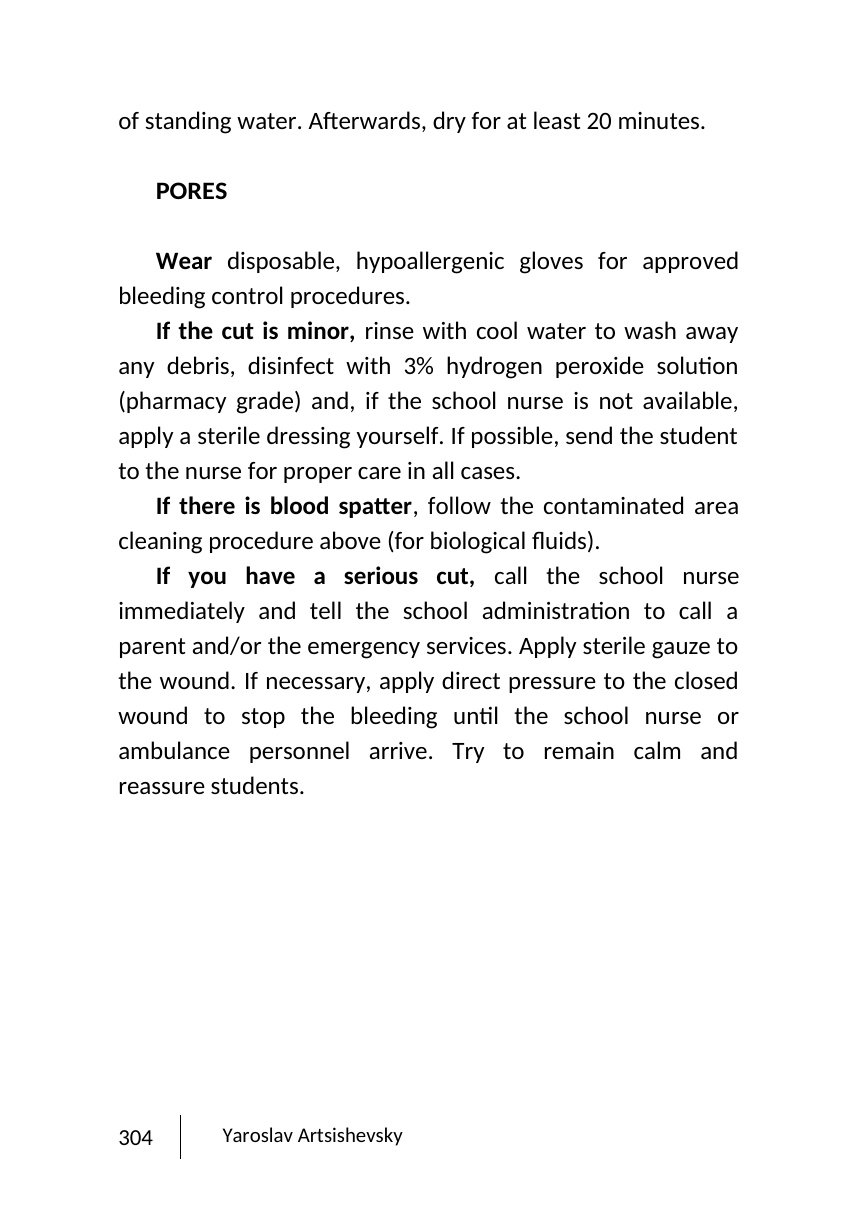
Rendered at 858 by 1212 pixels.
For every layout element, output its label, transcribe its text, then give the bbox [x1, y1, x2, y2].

text If you have a serious cut, call the school nurse immediately and tell the school administration to call a parent and/or the emergency services. Apply sterile gauze to the wound. If necessary, apply direct pressure to the closed wound to stop the bleeding until the school nurse or ambulance personnel arrive. Try to remain calm and reassure students. [118, 560, 739, 801]
text of standing water. Afterwards, dry for at least 20 minutes. [118, 105, 751, 136]
subtitle PORES [156, 175, 751, 206]
text If there is blood spatter, follow the contaminated area cleaning procedure above (for biological fluids). [118, 490, 739, 556]
text If the cut is minor, rinse with cool water to wash away any debris, disinfect with 3% hydrogen peroxide solution (pharmacy grade) and, if the school nurse is not available, apply a sterile dressing yourself. If possible, send the student to the nurse for proper care in all cases. [118, 315, 739, 486]
text Wear disposable, hypoallergenic gloves for approved bleeding control procedures. [118, 245, 739, 311]
